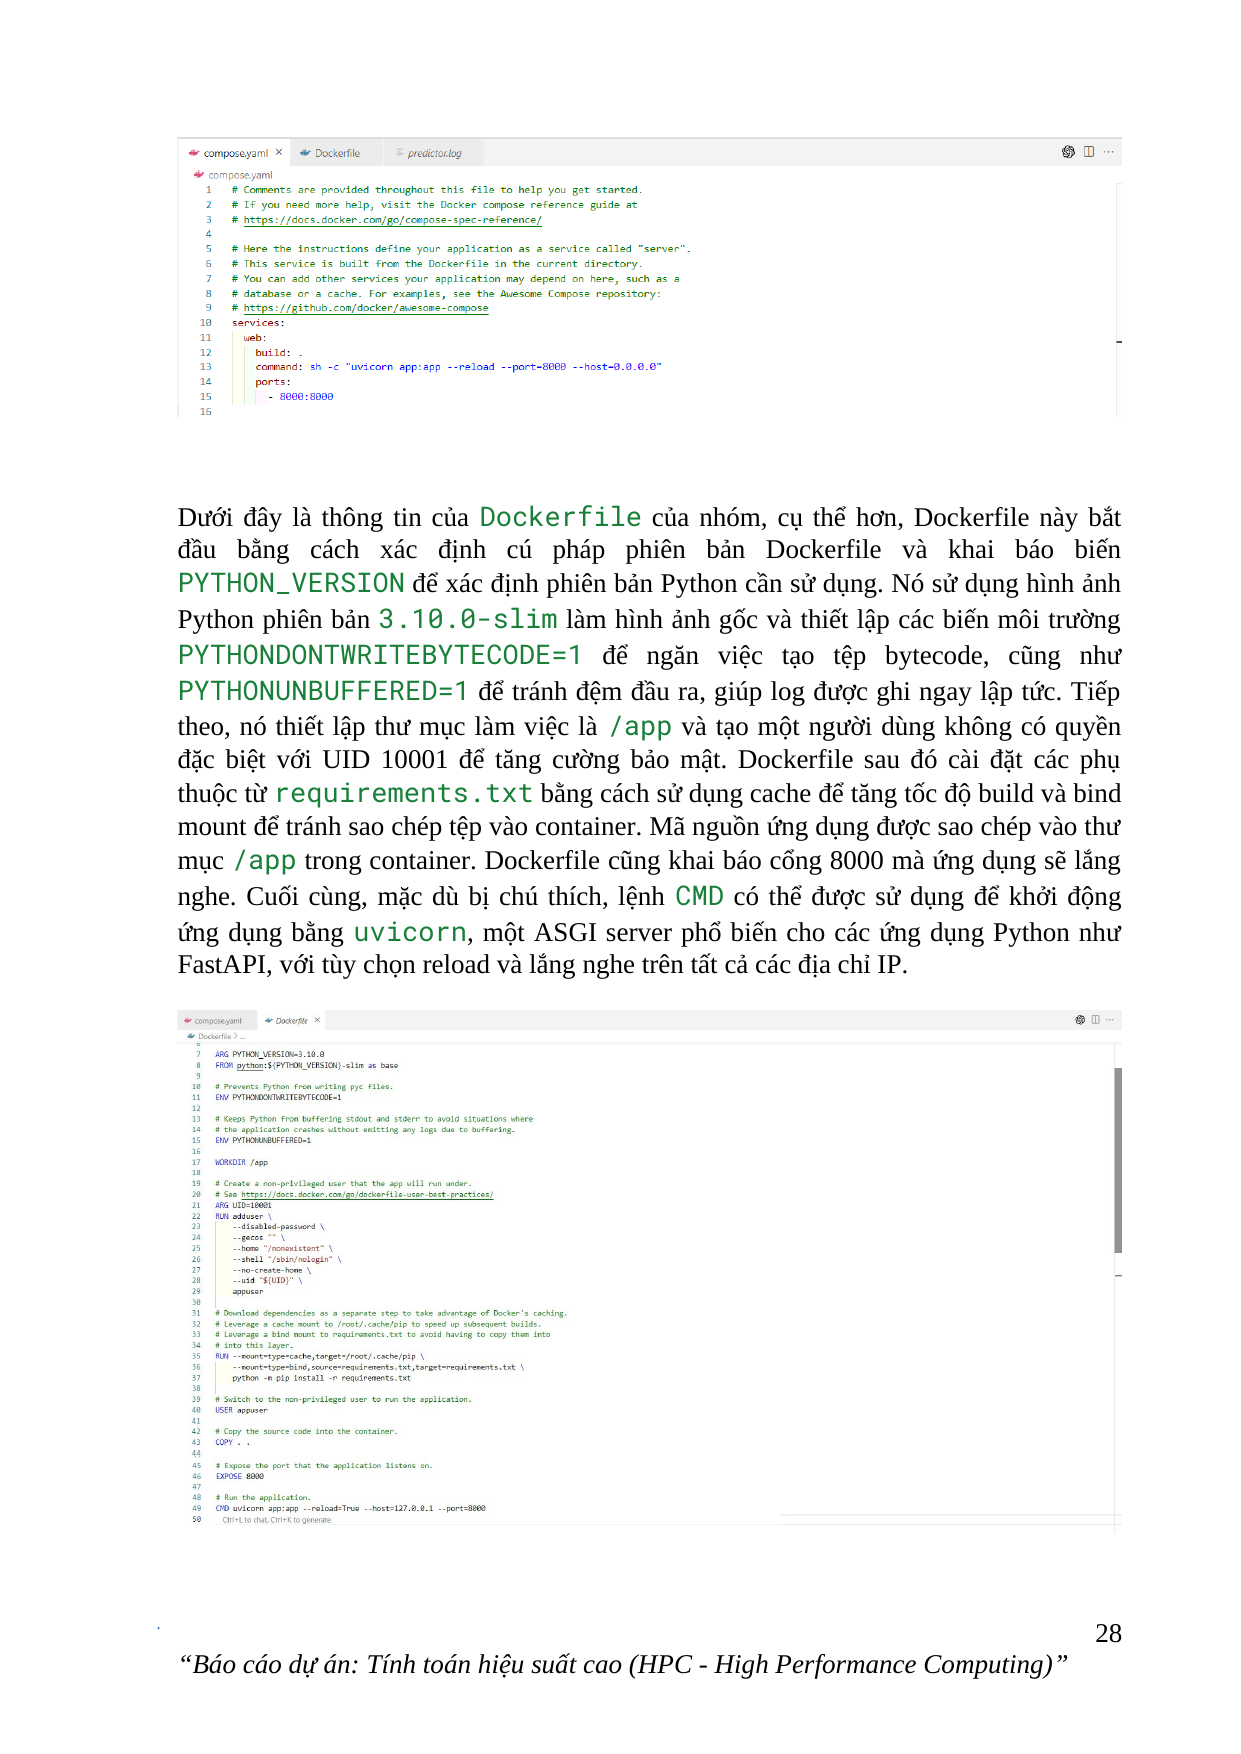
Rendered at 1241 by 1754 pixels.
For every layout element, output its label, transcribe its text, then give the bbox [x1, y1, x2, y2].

picture [177, 1010, 1122, 1534]
picture [177, 137, 1122, 417]
text Dưới đây là thông tin của Dockerfile của nhóm, cụ thể hơn, Dockerfile này bắt đầu bằng cách xác định cú pháp phiên bản Dockerfile và khai báo biến PYTHON_VERSION để xác định phiên bản Python cần sử dụng. Nó sử dụng hình ảnh Python phiên bản 3.10.0-slim làm hình ảnh gốc và thiết lập các biến môi trường PYTHONDONTWRITEBYTECODE=1 để ngăn việc tạo tệp bytecode, cũng như PYTHONUNBUFFERED=1 để tránh đệm đầu ra, giúp log được ghi ngay lập tức. Tiếp theo, nó thiết lập thư mục làm việc là /app và tạo một người dùng không có quyền đặc biệt với UID 10001 để tăng cường bảo mật. Dockerfile sau đó cài đặt các phụ thuộc từ requirements.txt bằng cách sử dụng cache để tăng tốc độ build và bind mount để tránh sao chép tệp vào container. Mã nguồn ứng dụng được sao chép vào thư mục /app trong container. Dockerfile cũng khai báo cổng 8000 mà ứng dụng sẽ lắng nghe. Cuối cùng, mặc dù bị chú thích, lệnh CMD có thể được sử dụng để khởi động ứng dụng bằng uvicorn, một ASGI server phổ biến cho các ứng dụng Python như FastAPI, với tùy chọn reload và lắng nghe trên tất cả các địa chỉ IP. [177, 498, 1122, 979]
